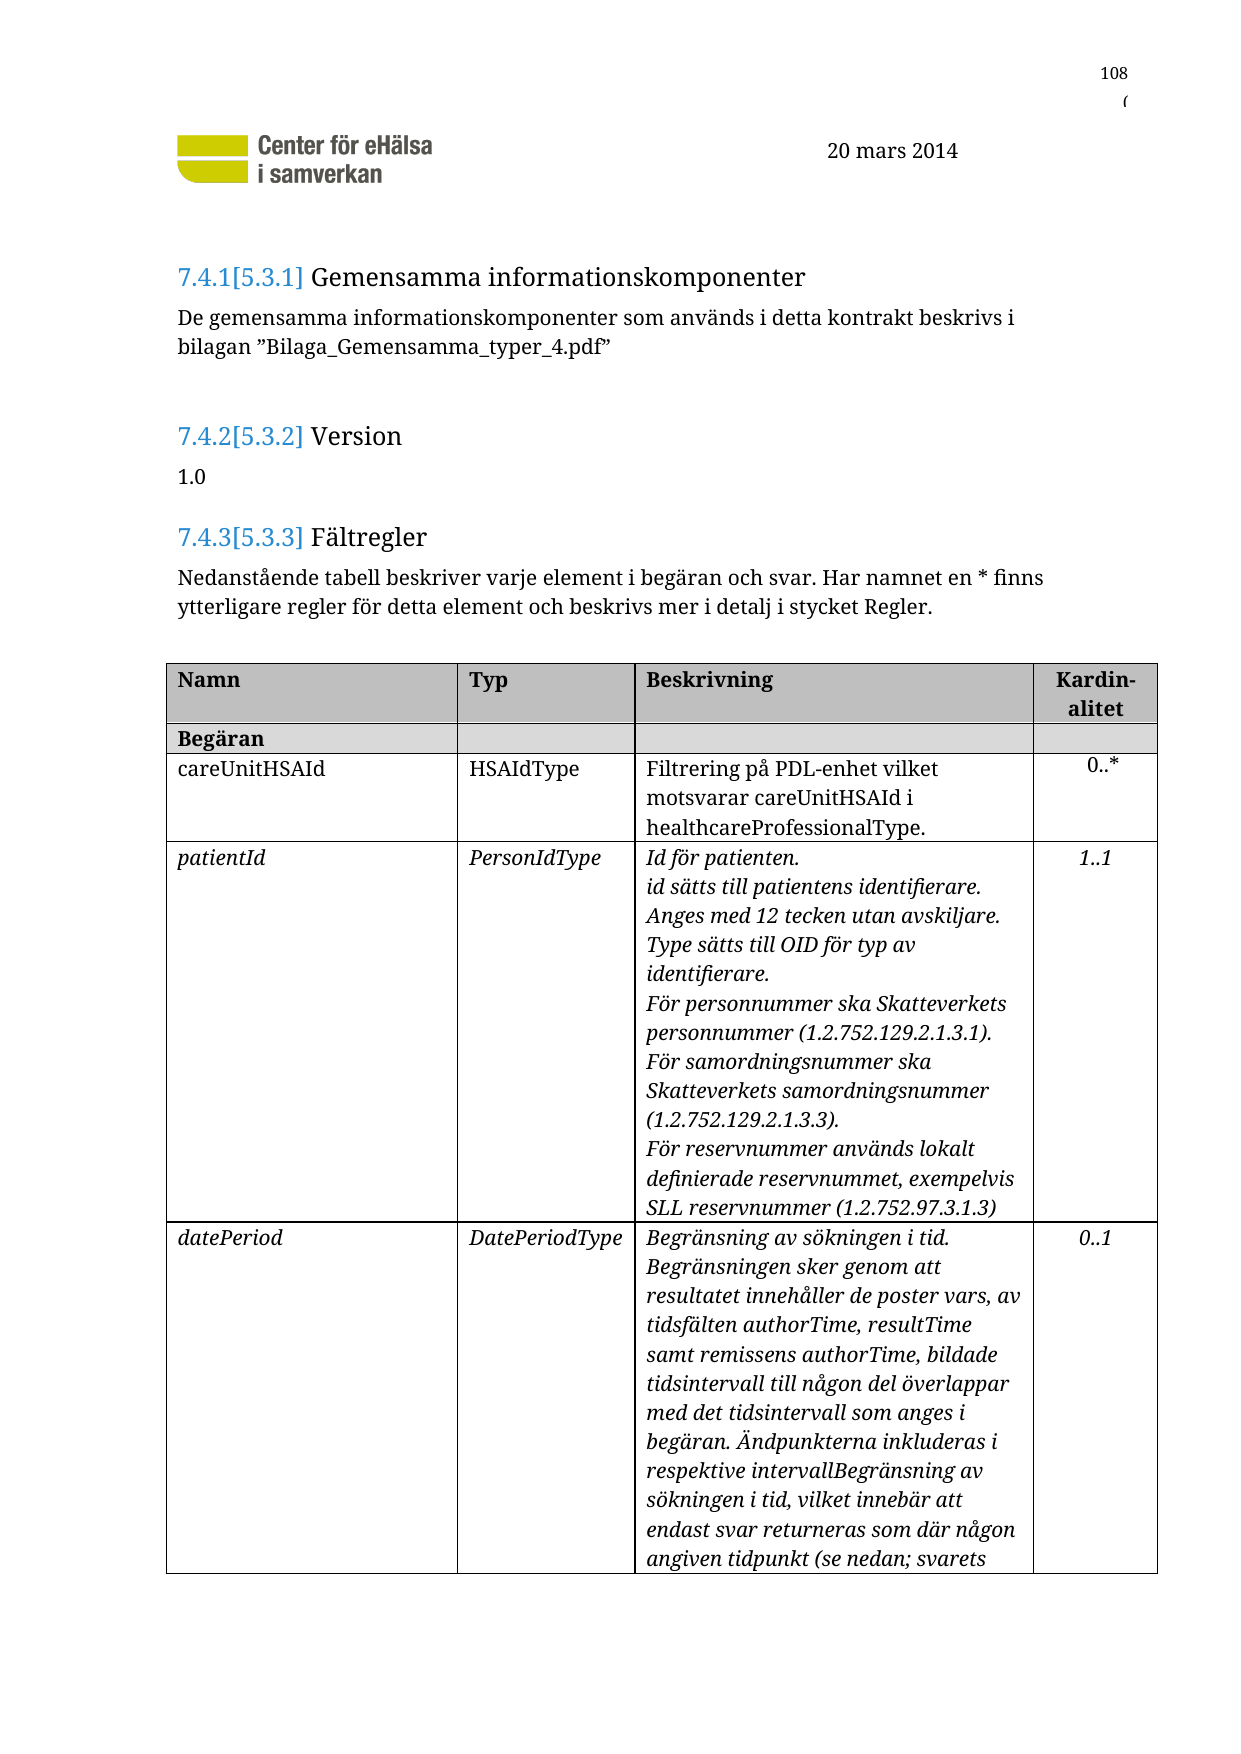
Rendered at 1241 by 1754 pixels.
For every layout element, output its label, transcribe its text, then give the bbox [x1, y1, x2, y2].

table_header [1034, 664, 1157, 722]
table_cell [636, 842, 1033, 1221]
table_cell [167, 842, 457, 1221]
subtitle Version [177, 419, 1081, 453]
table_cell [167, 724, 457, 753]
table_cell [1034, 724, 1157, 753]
subtitle Fältregler [177, 520, 1081, 554]
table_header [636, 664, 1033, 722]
text Nedanstående tabell beskriver varje element i begäran och svar. Har namnet en * finns ytterligare regler för detta element och beskrivs mer i detalj i stycket Regler. [177, 562, 1081, 620]
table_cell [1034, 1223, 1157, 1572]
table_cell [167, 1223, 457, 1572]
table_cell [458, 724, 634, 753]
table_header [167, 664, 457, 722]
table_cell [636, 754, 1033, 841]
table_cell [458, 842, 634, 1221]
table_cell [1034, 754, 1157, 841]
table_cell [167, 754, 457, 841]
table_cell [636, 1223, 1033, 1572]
picture [177, 135, 432, 183]
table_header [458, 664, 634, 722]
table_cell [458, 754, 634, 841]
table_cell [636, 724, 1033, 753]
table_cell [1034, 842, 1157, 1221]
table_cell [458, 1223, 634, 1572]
text 1.0 [177, 461, 1081, 491]
